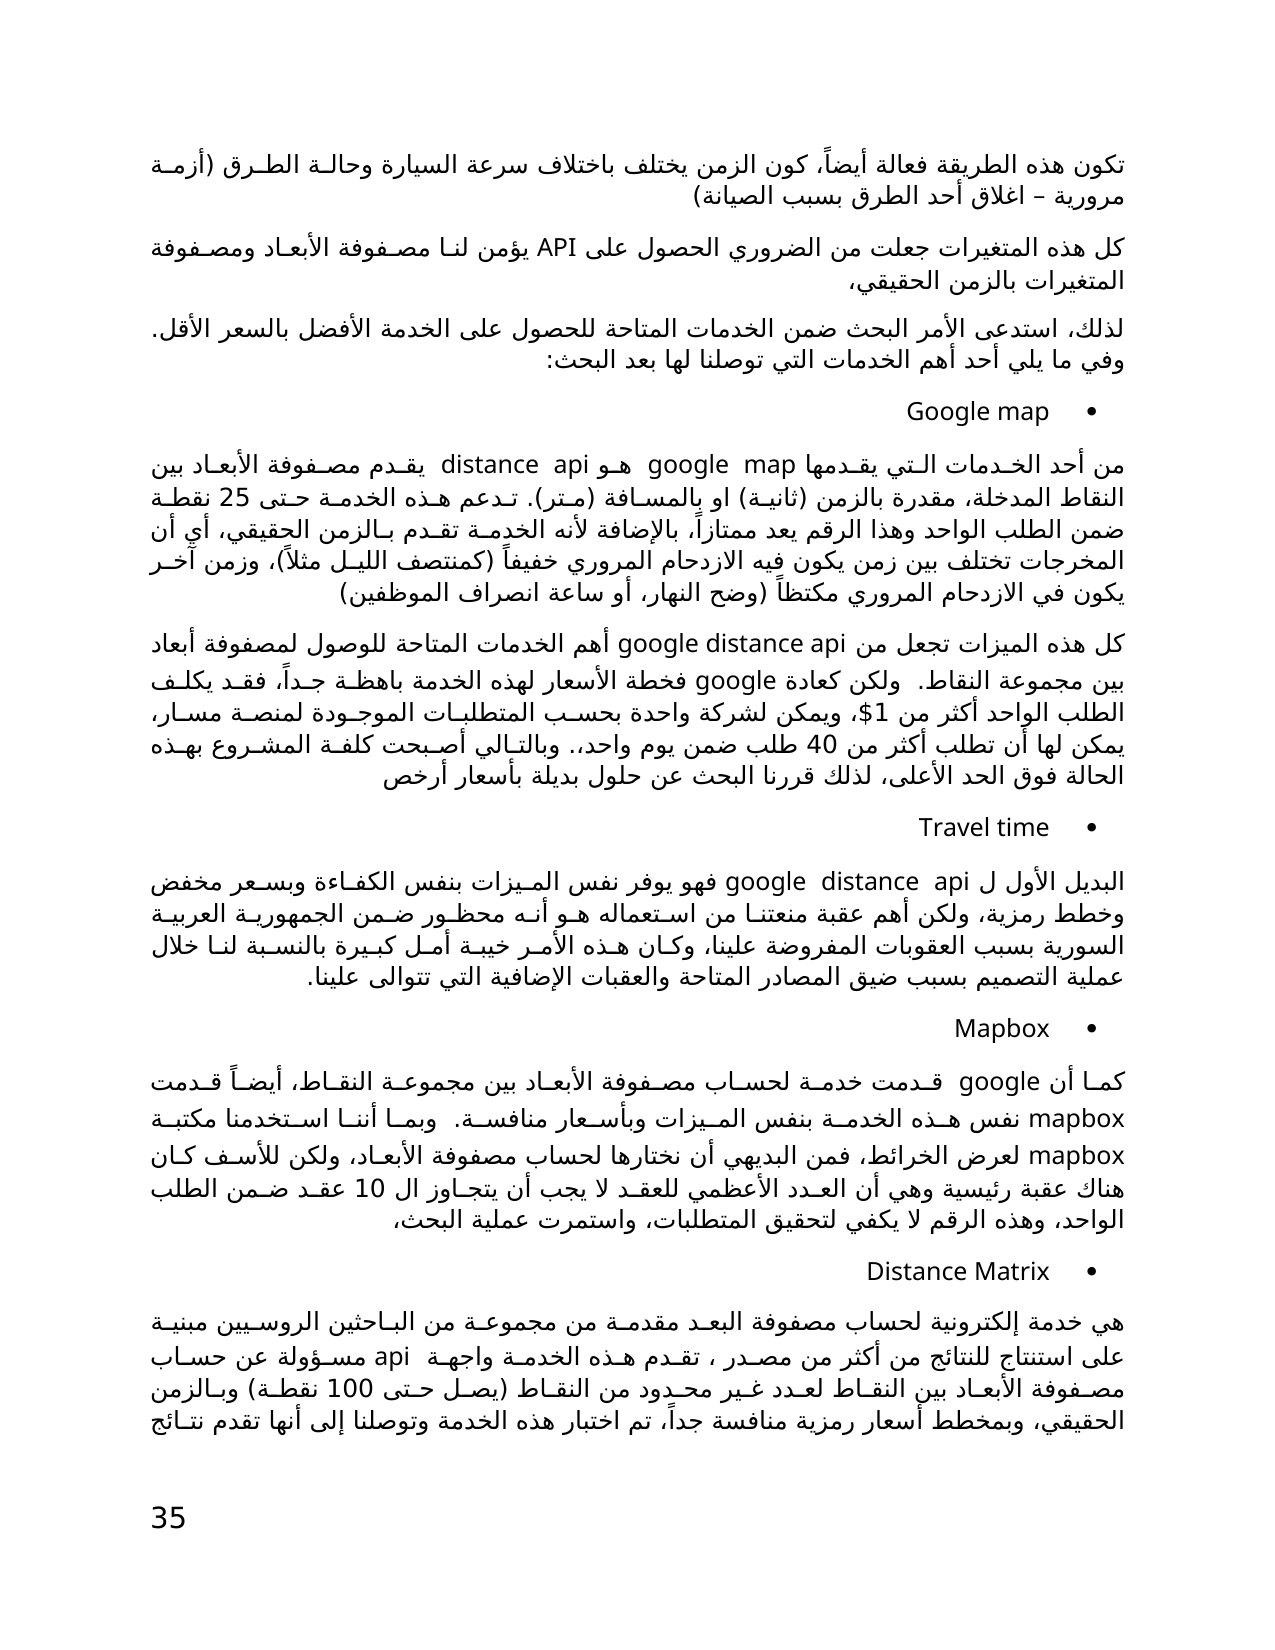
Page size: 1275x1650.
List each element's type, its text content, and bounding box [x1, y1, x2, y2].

text كل هذه الميزات تجعل من google distance api أهم الخدمات المتاحة للوصول لمصفوفة أبعاد بين مجموعة النقاط. ولكن كعادة google فخطة الأسعار لهذه الخدمة باهظة جداً، فقد يكلف الطلب الواحد أكثر من 1$، ويمكن لشركة واحدة بحسب المتطلبات الموجودة لمنصة مسار، يمكن لها أن تطلب أكثر من 40 طلب ضمن يوم واحد،. وبالتالي أصبحت كلفة المشروع بهذه الحالة فوق الحد الأعلى، لذلك قررنا البحث عن حلول بديلة بأسعار أرخص [150, 626, 1125, 791]
text كل هذه المتغيرات جعلت من الضروري الحصول على API يؤمن لنا مصفوفة الأبعاد ومصفوفة المتغيرات بالزمن الحقيقي، [150, 229, 1125, 295]
list Distance Matrix [150, 1253, 1087, 1287]
list Travel time [150, 810, 1087, 844]
text لذلك، استدعى الأمر البحث ضمن الخدمات المتاحة للحصول على الخدمة الأفضل بالسعر الأقل. وفي ما يلي أحد أهم الخدمات التي توصلنا لها بعد البحث: [150, 314, 1125, 375]
list Google map [150, 394, 1087, 428]
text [150, 150, 1125, 211]
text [150, 1307, 1125, 1435]
text كما أن google قدمت خدمة لحساب مصفوفة الأبعاد بين مجموعة النقاط، أيضاً قدمت mapbox نفس هذه الخدمة بنفس الميزات وبأسعار منافسة. وبما أننا استخدمنا مكتبة mapbox لعرض الخرائط، فمن البديهي أن نختارها لحساب مصفوفة الأبعاد، ولكن للأسف كان هناك عقبة رئيسية وهي أن العدد الأعظمي للعقد لا يجب أن يتجاوز ال 10 عقد ضمن الطلب الواحد، وهذه الرقم لا يكفي لتحقيق المتطلبات، واستمرت عملية البحث، [150, 1064, 1125, 1234]
text من أحد الخدمات التي يقدمها google map هو distance api يقدم مصفوفة الأبعاد بين النقاط المدخلة، مقدرة بالزمن (ثانية) او بالمسافة (متر). تدعم هذه الخدمة حتى 25 نقطة ضمن الطلب الواحد وهذا الرقم يعد ممتازاً، بالإضافة لأنه الخدمة تقدم بالزمن الحقيقي، أي أن المخرجات تختلف بين زمن يكون فيه الازدحام المروري خفيفاً (كمنتصف الليل مثلاً)، وزمن آخر يكون في الازدحام المروري مكتظاً (وضح النهار، أو ساعة انصراف الموظفين) [150, 447, 1125, 607]
text البديل الأول ل google distance api فهو يوفر نفس الميزات بنفس الكفاءة وبسعر مخفض وخطط رمزية، ولكن أهم عقبة منعتنا من استعماله هو أنه محظور ضمن الجمهورية العربية السورية بسبب العقوبات المفروضة علينا، وكان هذه الأمر خيبة أمل كبيرة بالنسبة لنا خلال عملية التصميم بسبب ضيق المصادر المتاحة والعقبات الإضافية التي تتوالى علينا. [150, 863, 1125, 992]
list Mapbox [150, 1011, 1087, 1044]
